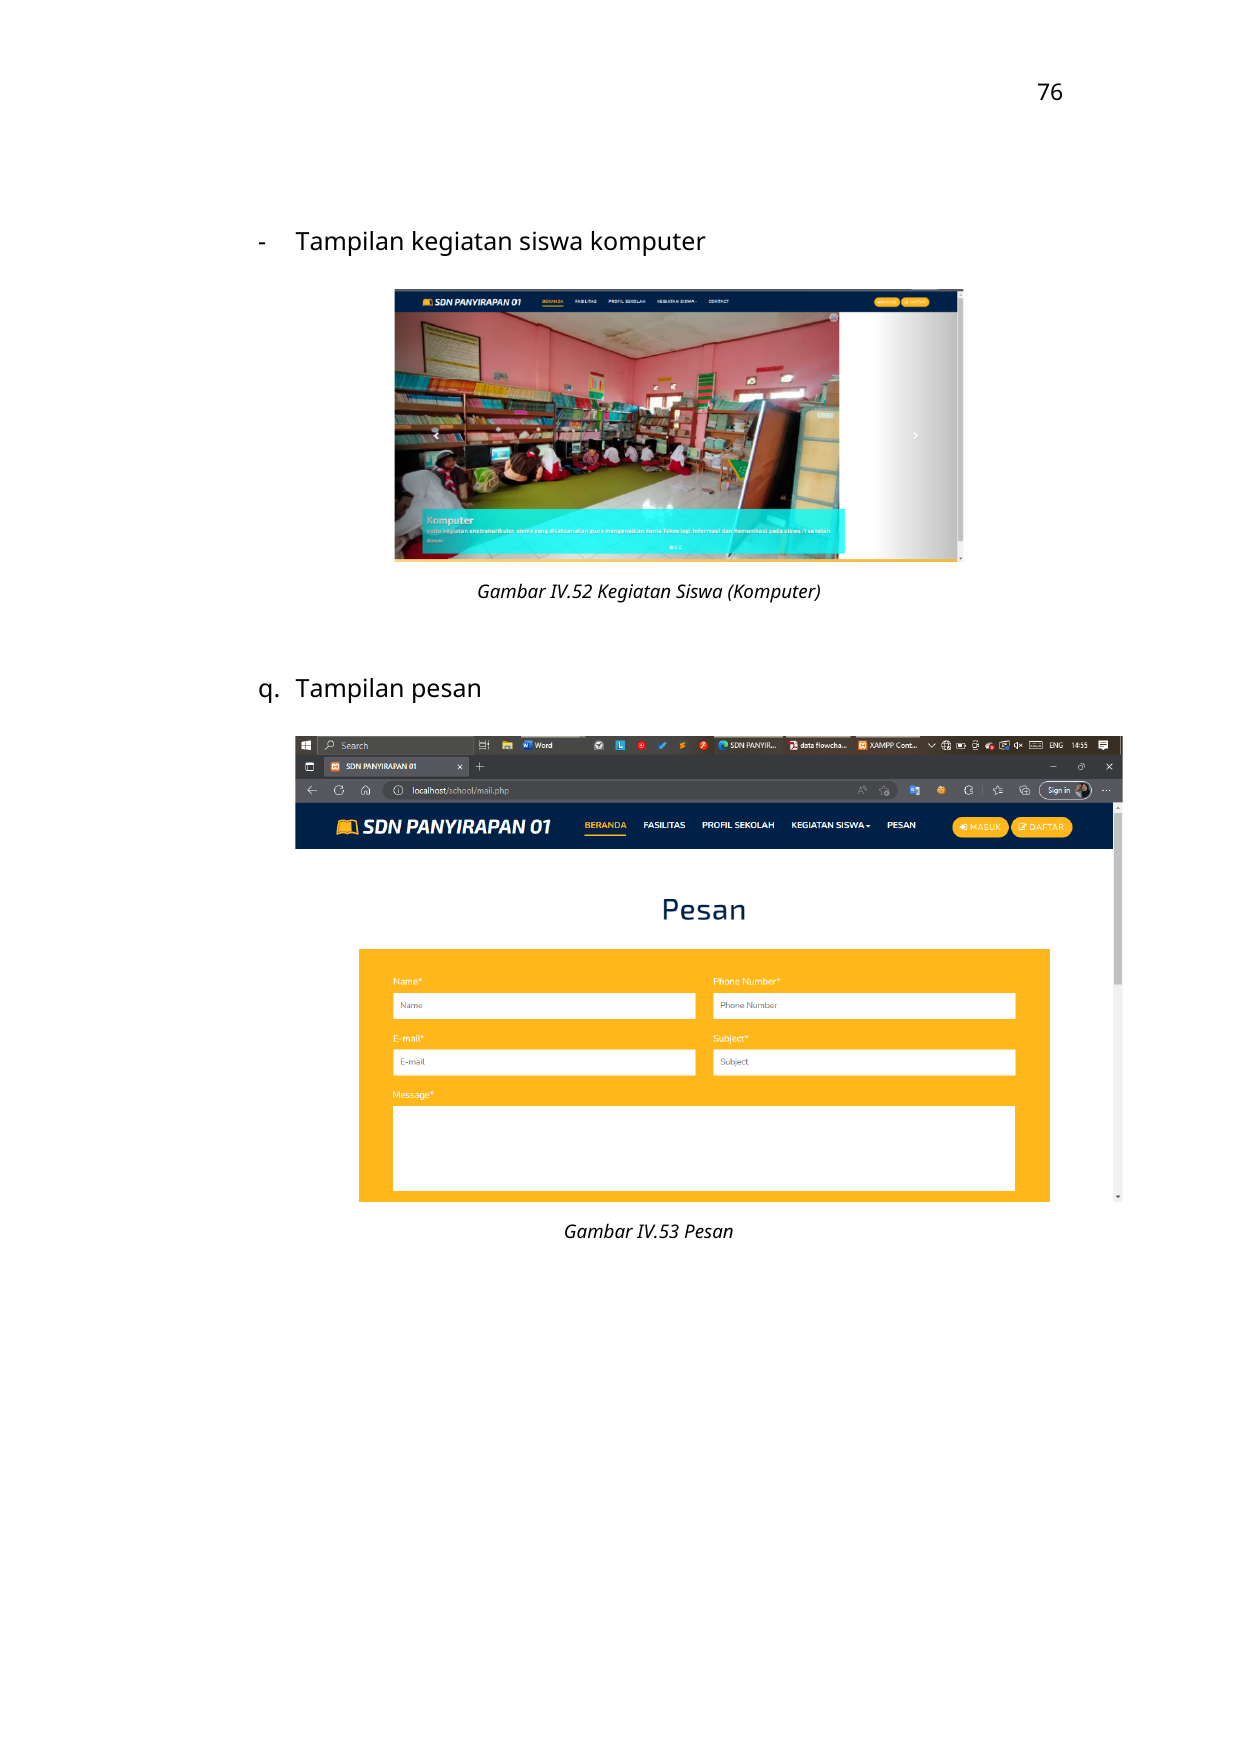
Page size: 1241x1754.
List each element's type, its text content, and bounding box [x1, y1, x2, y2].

text Gambar IV.52 Kegiatan Siswa (Komputer) [236, 579, 1063, 604]
list Tampilan pesan [258, 671, 1063, 705]
text Gambar IV.53 Pesan [236, 1219, 1063, 1244]
picture [295, 736, 1123, 1202]
list Tampilan kegiatan siswa komputer [258, 223, 1063, 258]
picture [394, 289, 964, 562]
